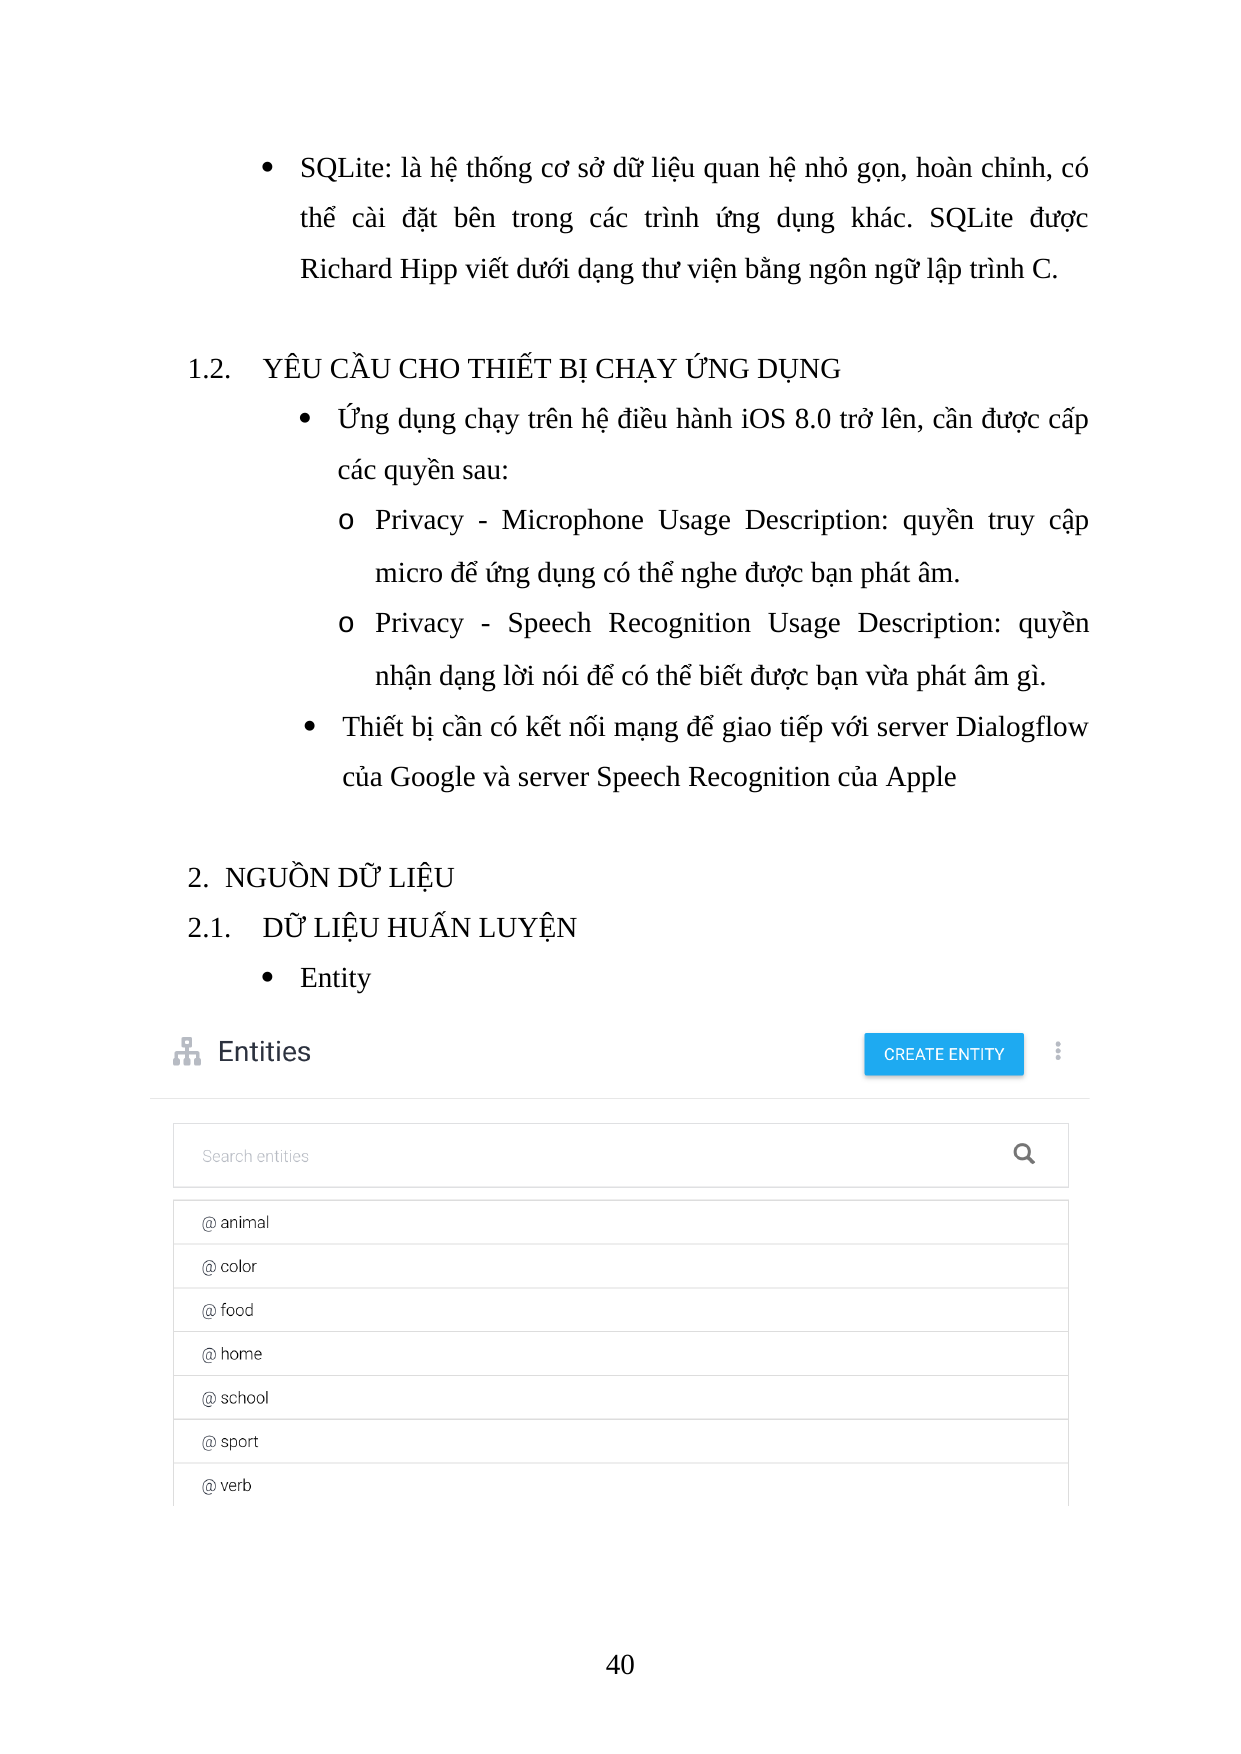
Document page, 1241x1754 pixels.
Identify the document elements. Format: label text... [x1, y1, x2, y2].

list Entity [262, 960, 1090, 994]
list DỮ LIỆU HUẤN LUYỆN [187, 910, 1090, 943]
list Privacy - Microphone Usage Description: quyền truy cập micro để ứng dụng có thể nghe được bạn phát âm. [337, 502, 1090, 589]
list Privacy - Speech Recognition Usage Description: quyền nhận dạng lời nói để có thể biết được bạn vừa phát âm gì. [337, 606, 1090, 692]
list SQLite: là hệ thống cơ sở dữ liệu quan hệ nhỏ gọn, hoàn chỉnh, có thể cài đặt bên trong các trình ứng dụng khác. SQLite được Richard Hipp viết dưới dạng thư viện bằng ngôn ngữ lập trình C. [262, 150, 1090, 284]
list Ứng dụng chạy trên hệ điều hành iOS 8.0 trở lên, cần được cấp các quyền sau: [300, 402, 1090, 486]
picture [150, 1010, 1090, 1506]
list YÊU CẦU CHO THIẾT BỊ CHẠY ỨNG DỤNG [187, 351, 1090, 385]
list Thiết bị cần có kết nối mạng để giao tiếp với server Dialogflow của Google và server Speech Recognition của Apple [304, 709, 1090, 793]
list NGUỒN DỮ LIỆU [187, 860, 1090, 893]
